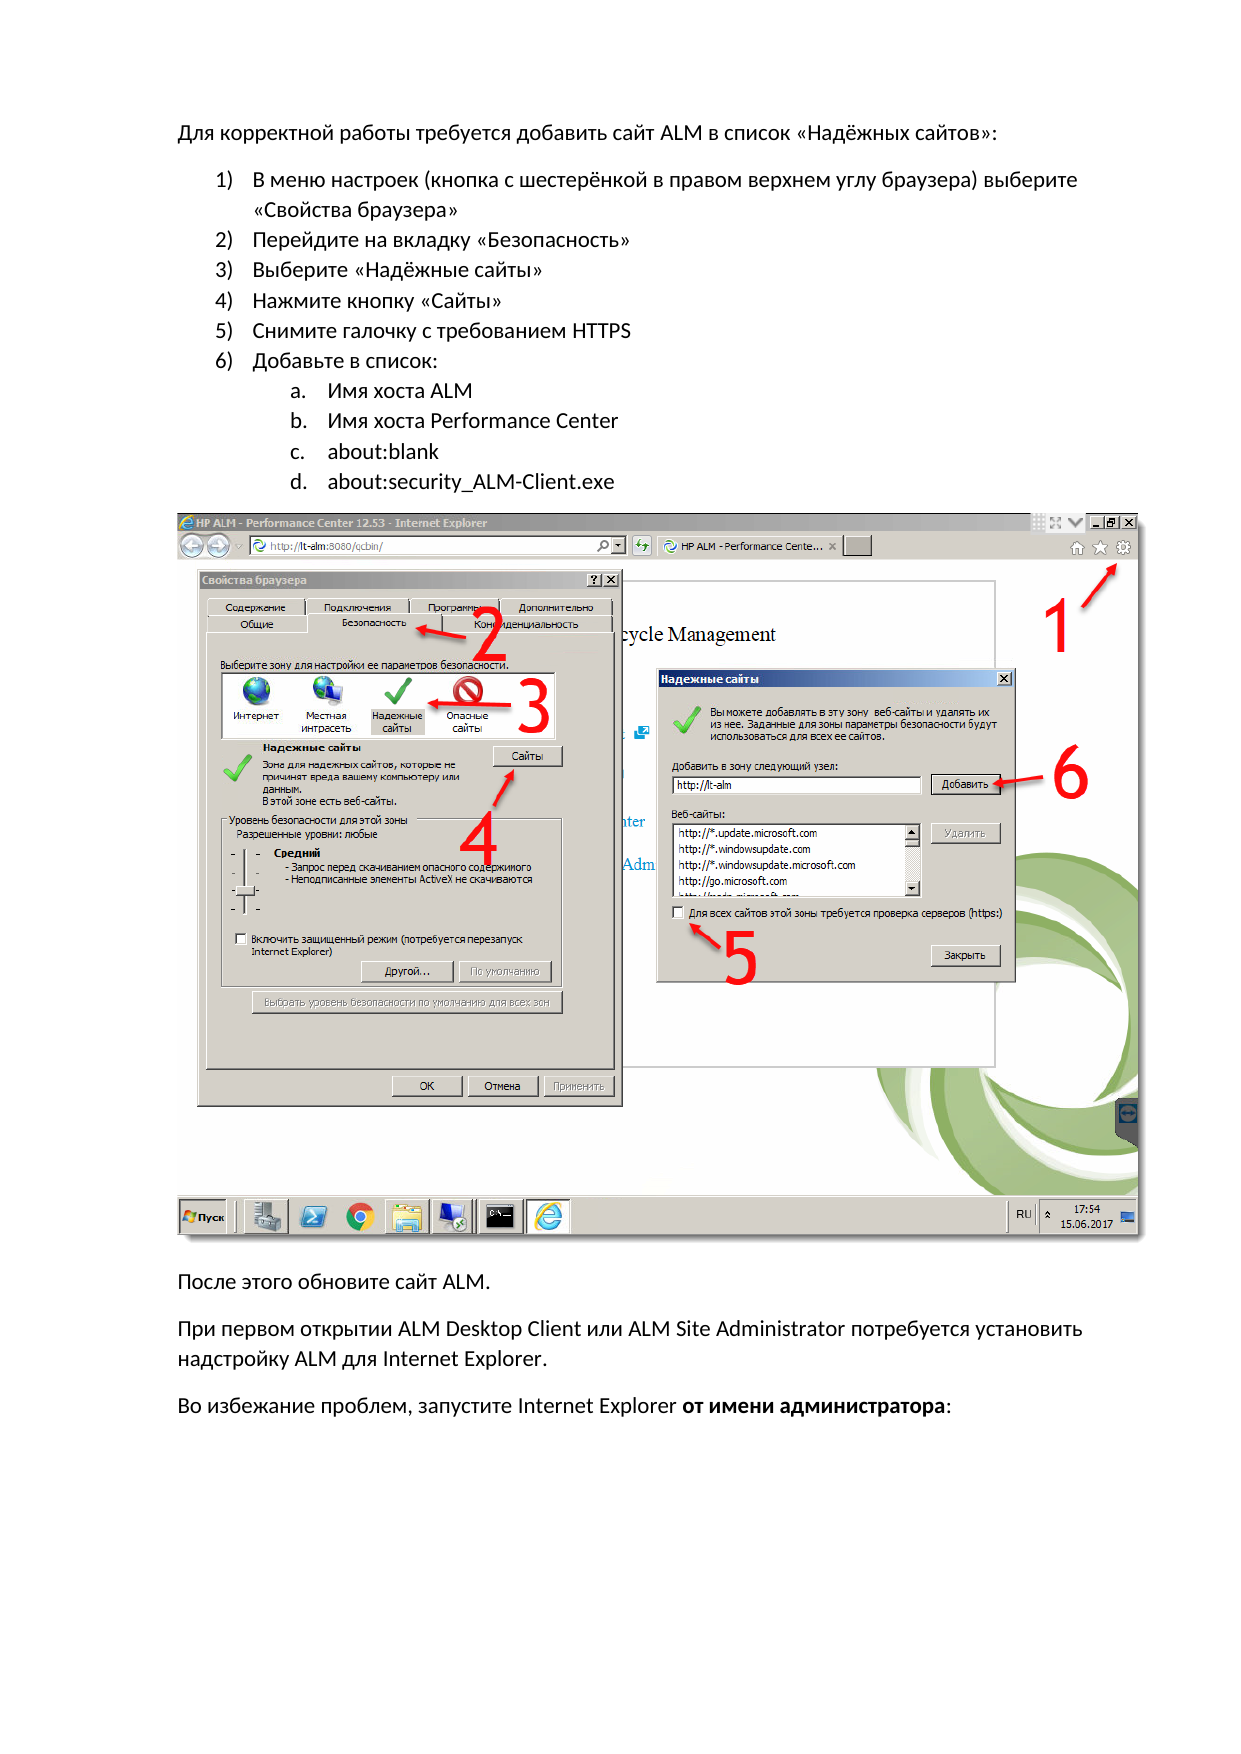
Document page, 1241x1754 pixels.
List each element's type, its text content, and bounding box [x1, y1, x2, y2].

list Имя хоста ALM [290, 376, 1152, 404]
picture [177, 513, 1152, 1249]
list Выберите «Надёжные сайты» [215, 256, 1152, 284]
list Имя хоста Performance Center [290, 407, 1152, 435]
text Для корректной работы требуется добавить сайт ALM в список «Надёжных сайтов»: [177, 118, 1152, 146]
list Снимите галочку с требованием HTTPS [215, 316, 1152, 344]
text При первом открытии ALM Desktop Client или ALM Site Administrator потребуется установить надстройку ALM для Internet Explorer. [177, 1314, 1152, 1372]
list Перейдите на вкладку «Безопасность» [215, 225, 1152, 253]
list about:blank [290, 437, 1152, 465]
list about:security_ALM-Client.exe [290, 467, 1152, 495]
list В меню настроек (кнопка с шестерёнкой в правом верхнем углу браузера) выберите «Свойства браузера» [215, 165, 1152, 223]
list Добавьте в список: [215, 346, 1152, 374]
text Во избежание проблем, запустите Internet Explorer от имени администратора: [177, 1391, 1152, 1419]
text После этого обновите сайт ALM. [177, 1267, 1152, 1295]
list Нажмите кнопку «Сайты» [215, 286, 1152, 314]
